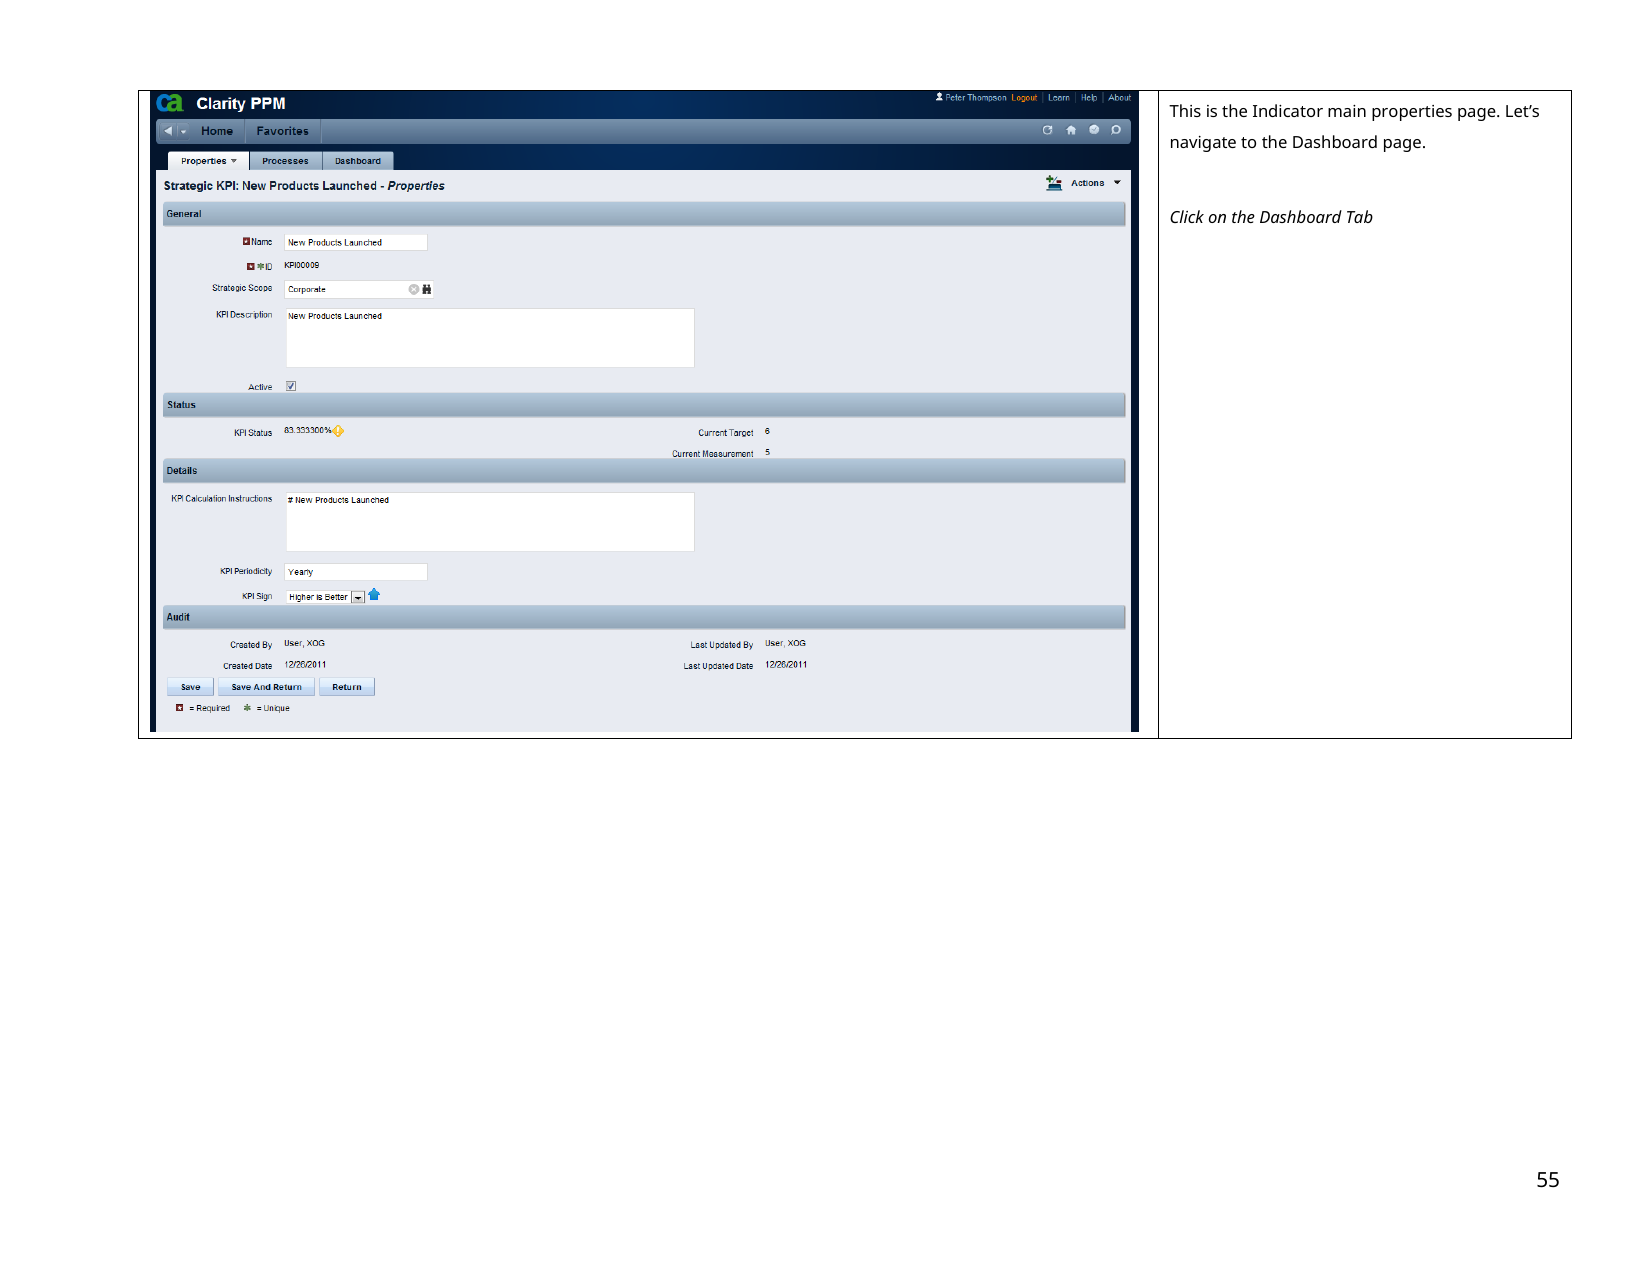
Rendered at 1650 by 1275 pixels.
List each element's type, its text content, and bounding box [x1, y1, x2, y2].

table_cell [139, 91, 1158, 738]
table_cell This is the Indicator main properties page. Let’s navigate to the Dashboard page. Click on the Dashboard Tab [1159, 91, 1571, 738]
picture [150, 91, 1139, 732]
